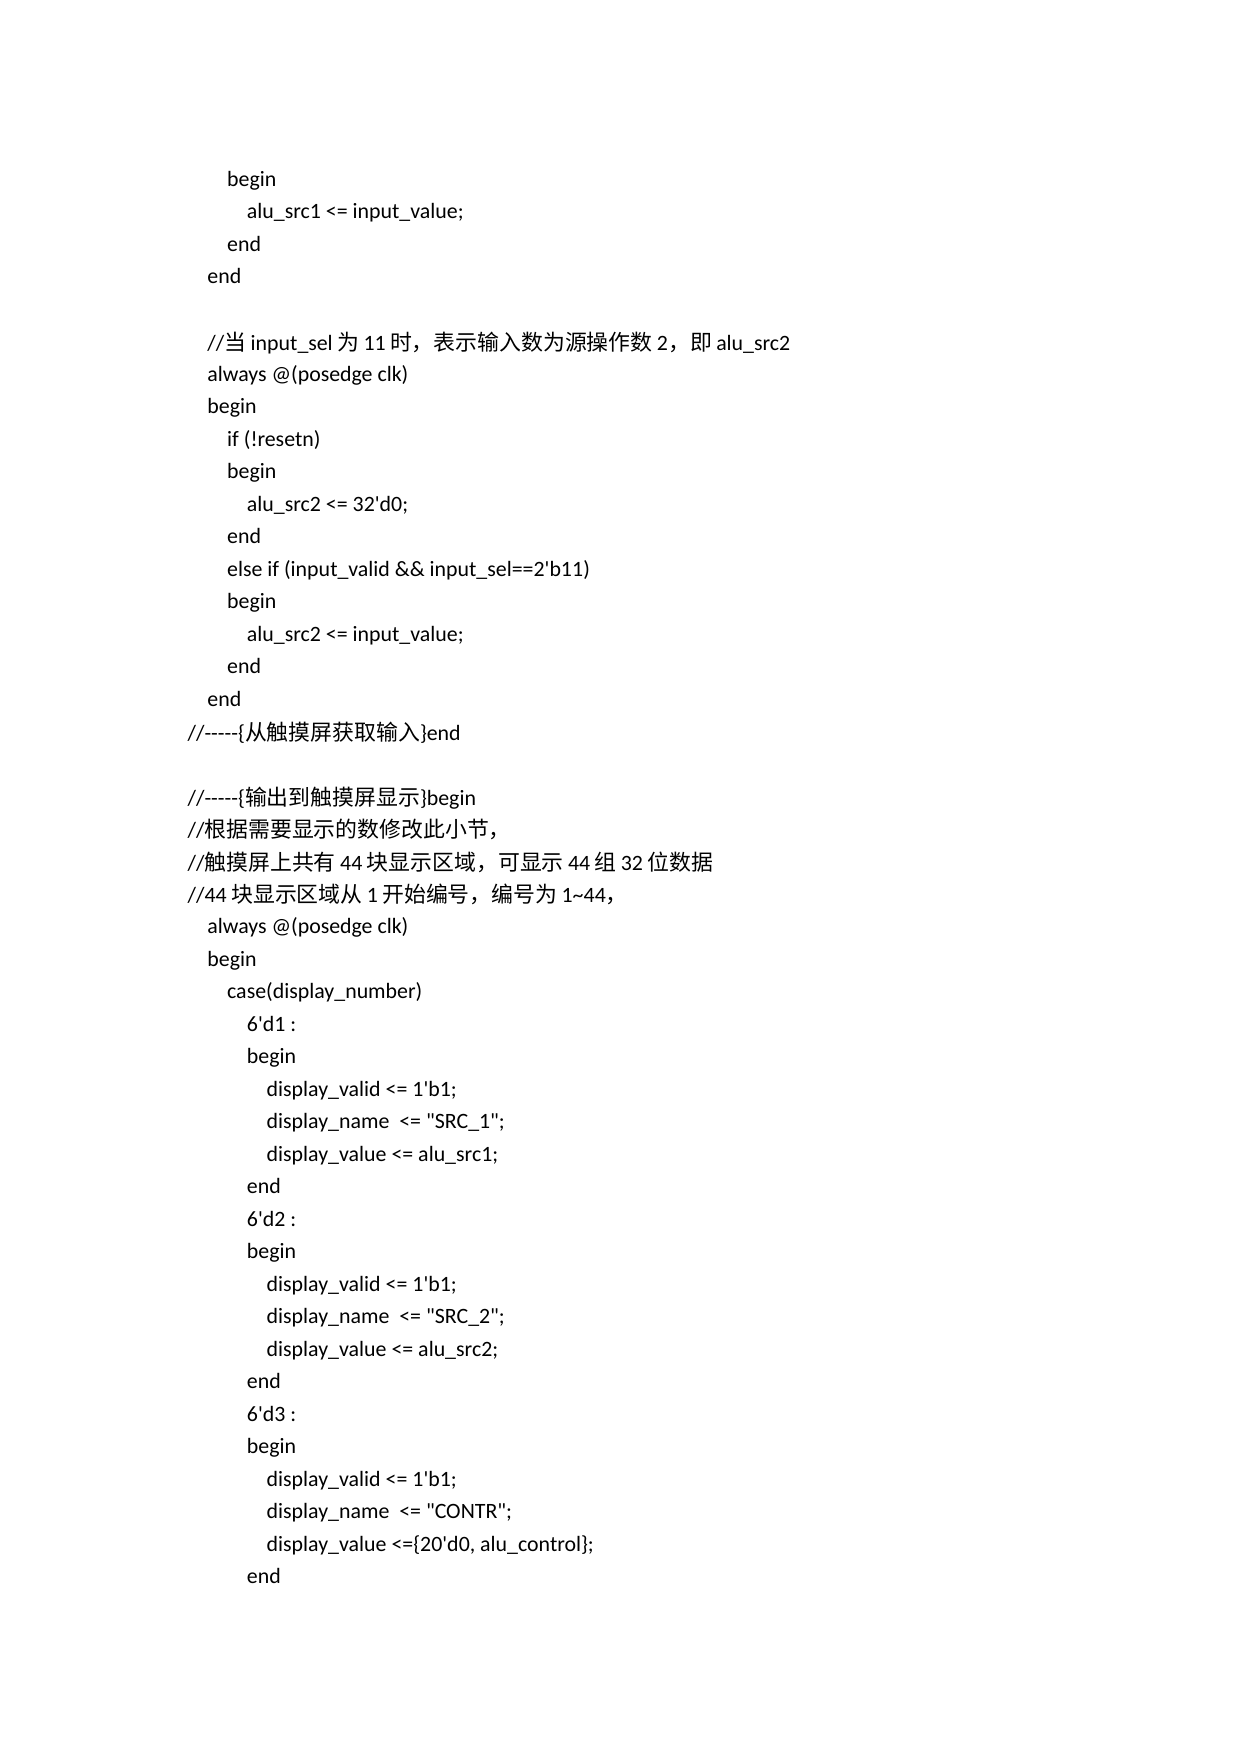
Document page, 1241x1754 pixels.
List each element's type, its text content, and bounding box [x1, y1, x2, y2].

list end [187, 519, 1053, 552]
list end [187, 259, 1053, 292]
list //当input_sel为11时，表示输入数为源操作数2，即alu_src2 [187, 324, 1053, 357]
list begin [187, 1234, 1053, 1267]
list display_name <= "SRC_1"; [187, 1104, 1053, 1137]
list begin [187, 584, 1053, 617]
list always @(posedge clk) [187, 357, 1053, 389]
list end [187, 1169, 1053, 1202]
list //44块显示区域从1开始编号，编号为1~44， [187, 877, 1053, 909]
list begin [187, 454, 1053, 487]
list if (!resetn) [187, 422, 1053, 454]
list display_valid <= 1'b1; [187, 1462, 1053, 1494]
list //触摸屏上共有44块显示区域，可显示44组32位数据 [187, 844, 1053, 877]
list display_name <= "SRC_2"; [187, 1299, 1053, 1332]
list end [187, 682, 1053, 714]
list display_valid <= 1'b1; [187, 1072, 1053, 1104]
list display_valid <= 1'b1; [187, 1267, 1053, 1299]
list 6'd3 : [187, 1397, 1053, 1429]
list 6'd2 : [187, 1202, 1053, 1234]
list alu_src1 <= input_value; [187, 194, 1053, 227]
list case(display_number) [187, 974, 1053, 1007]
list display_value <={20'd0, alu_control}; [187, 1527, 1053, 1559]
list 6'd1 : [187, 1007, 1053, 1039]
list else if (input_valid && input_sel==2'b11) [187, 552, 1053, 584]
list end [187, 227, 1053, 259]
list end [187, 1364, 1053, 1397]
list //-----{从触摸屏获取输入}end [187, 714, 1053, 747]
list end [187, 649, 1053, 682]
list begin [187, 942, 1053, 974]
list always @(posedge clk) [187, 909, 1053, 942]
list display_value <= alu_src2; [187, 1332, 1053, 1364]
list display_value <= alu_src1; [187, 1137, 1053, 1169]
list begin [187, 389, 1053, 422]
list //根据需要显示的数修改此小节， [187, 812, 1053, 844]
list begin [187, 1429, 1053, 1462]
list begin [187, 162, 1053, 194]
list end [187, 1559, 1053, 1592]
list display_name <= "CONTR"; [187, 1494, 1053, 1527]
list alu_src2 <= 32'd0; [187, 487, 1053, 519]
list begin [187, 1039, 1053, 1072]
list //-----{输出到触摸屏显示}begin [187, 779, 1053, 812]
list alu_src2 <= input_value; [187, 617, 1053, 649]
